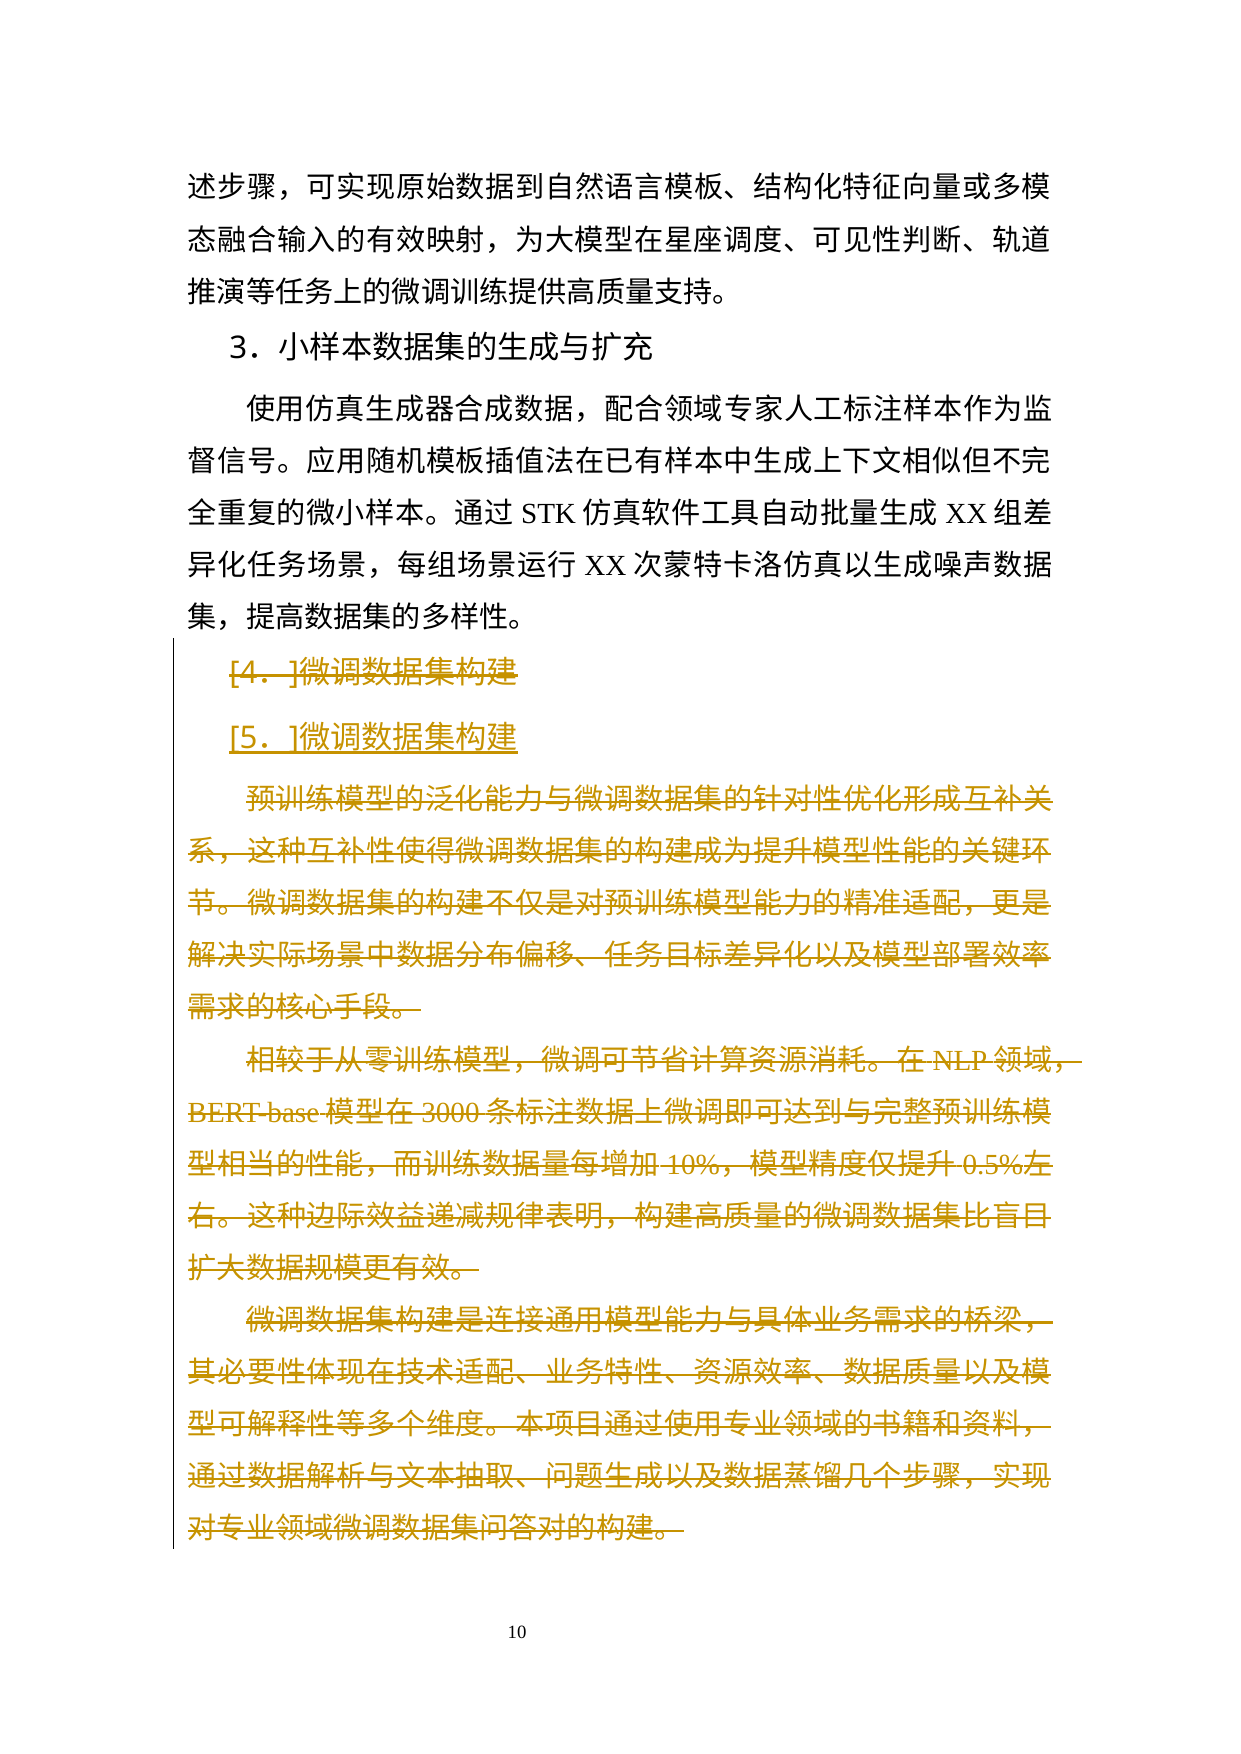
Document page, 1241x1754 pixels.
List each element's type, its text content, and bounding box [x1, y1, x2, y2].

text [187, 156, 1053, 312]
text 使用仿真生成器合成数据，配合领域专家人工标注样本作为监督信号。应用随机模板插值法在已有样本中生成上下文相似但不完全重复的微小样本。通过STK仿真软件工具自动批量生成XX组差异化任务场景，每组场景运行XX次蒙特卡洛仿真以生成噪声数据集，提高数据集的多样性。 [187, 377, 1053, 638]
subtitle 小样本数据集的生成与扩充 [187, 312, 1053, 377]
